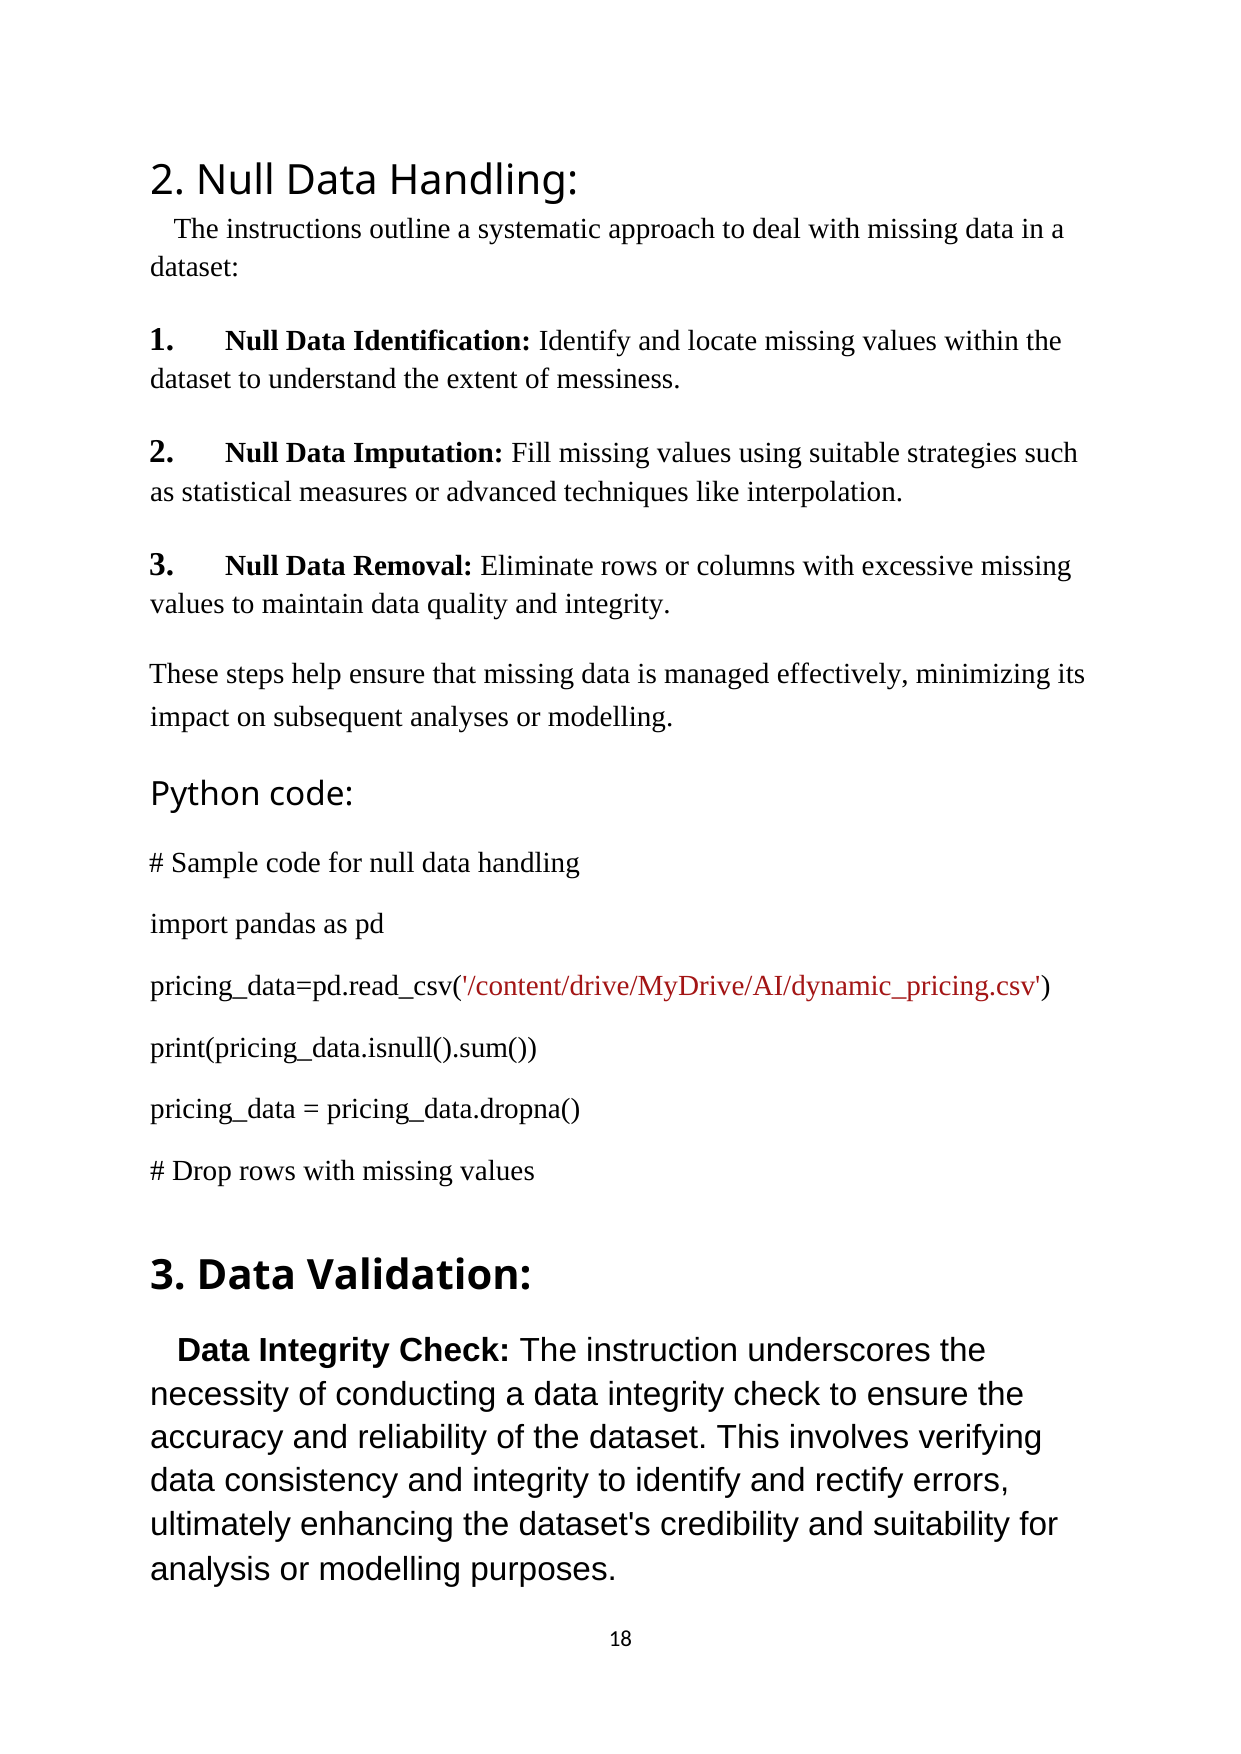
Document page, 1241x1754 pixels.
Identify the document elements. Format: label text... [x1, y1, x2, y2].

text # Sample code for null data handling import pandas as pd pricing_data=pd.read_csv('/content/drive/MyDrive/AI/dynamic_pricing.csv') print(pricing_data.isnull().sum()) pricing_data = pricing_data.dropna() # Drop rows with missing values [149, 845, 1090, 1187]
text The instructions outline a systematic approach to deal with missing data in a dataset: [149, 211, 1090, 283]
list Null Data Removal: Eliminate rows or columns with excessive missing values to maintain data quality and integrity. [149, 544, 1090, 620]
text These steps help ensure that missing data is managed effectively, minimizing its impact on subsequent analyses or modelling. [149, 656, 1090, 733]
text Data Integrity Check: The instruction underscores the necessity of conducting a data integrity check to ensure the accuracy and reliability of the dataset. This involves verifying data consistency and integrity to identify and rectify errors, ultimately enhancing the dataset's credibility and suitability for analysis or modelling purposes. [149, 1331, 1102, 1588]
list Null Data Imputation: Fill missing values using suitable strategies such as statistical measures or advanced techniques like interpolation. [149, 431, 1090, 508]
subtitle 3. Data Validation: [150, 1244, 1102, 1301]
text Python code: [150, 770, 1090, 816]
subtitle 2. Null Data Handling: [150, 150, 1090, 207]
list Null Data Identification: Identify and locate missing values within the dataset to understand the extent of messiness. [149, 319, 1090, 395]
